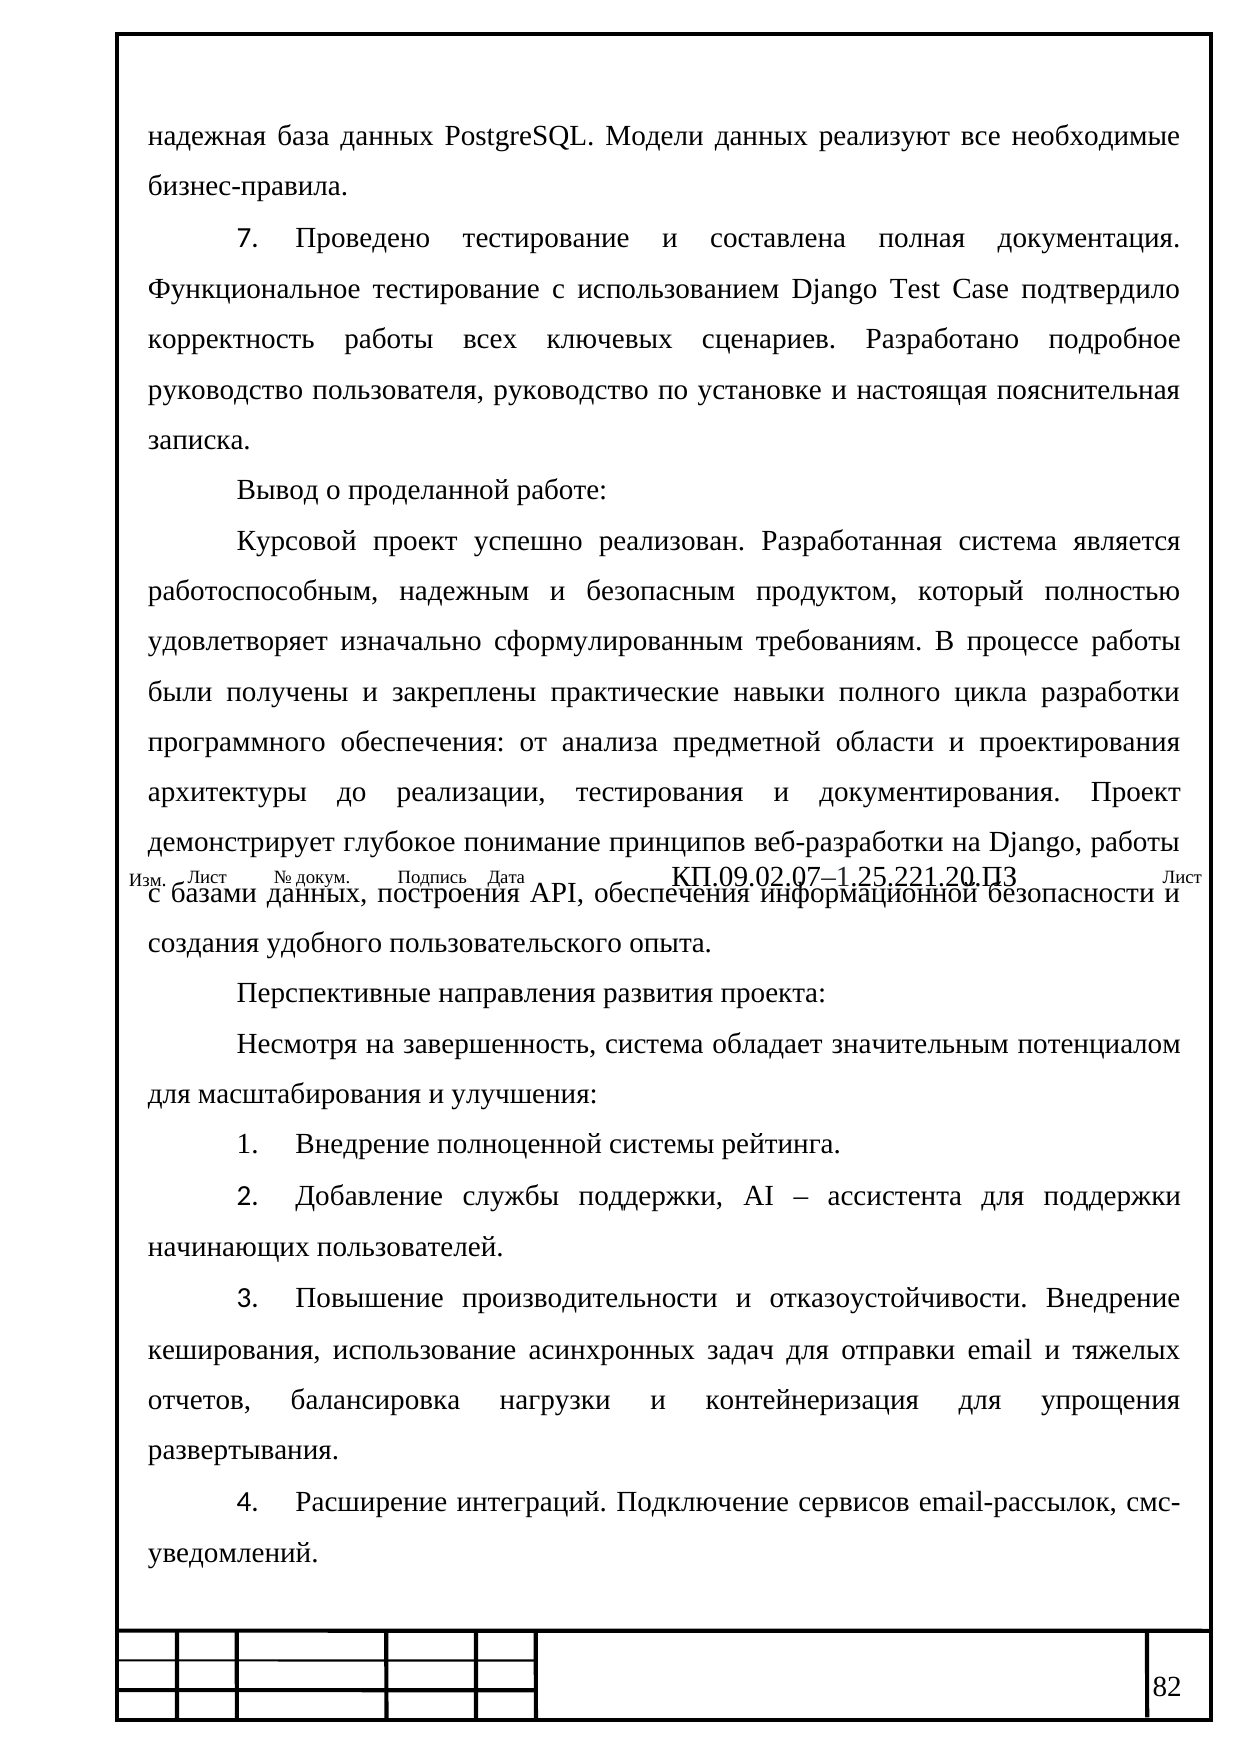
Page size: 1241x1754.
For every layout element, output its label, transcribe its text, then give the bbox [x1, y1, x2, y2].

list Повышение производительности и отказоустойчивости. Внедрение кеширования, использование асинхронных задач для отправки email и тяжелых отчетов, балансировка нагрузки и контейнеризация для упрощения развертывания. [148, 1279, 1181, 1466]
list Расширение интеграций. Подключение сервисов email-рассылок, смс-уведомлений. [148, 1483, 1181, 1569]
text Несмотря на завершенность, система обладает значительным потенциалом для масштабирования и улучшения: [148, 1026, 1181, 1110]
list Добавление службы поддержки, AI – ассистента для поддержки начинающих пользователей. [148, 1177, 1181, 1263]
text Курсовой проект успешно реализован. Разработанная система является работоспособным, надежным и безопасным продуктом, который полностью удовлетворяет изначально сформулированным требованиям. В процессе работы были получены и закреплены практические навыки полного цикла разработки программного обеспечения: от анализа предметной области и проектирования архитектуры до реализации, тестирования и документирования. Проект демонстрирует глубокое понимание принципов веб-разработки на Django, работы с базами данных, построения API, обеспечения информационной безопасности и создания удобного пользовательского опыта. [148, 523, 1181, 959]
text Перспективные направления развития проекта: [148, 976, 1181, 1009]
list Внедрение полноценной системы рейтинга. [148, 1126, 1181, 1160]
text Вывод о проделанной работе: [148, 472, 1181, 506]
list Проведено тестирование и составлена полная документация. Функциональное тестирование с использованием Django Test Case подтвердило корректность работы всех ключевых сценариев. Разработано подробное руководство пользователя, руководство по установке и настоящая пояснительная записка. [148, 219, 1181, 456]
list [148, 118, 1181, 202]
